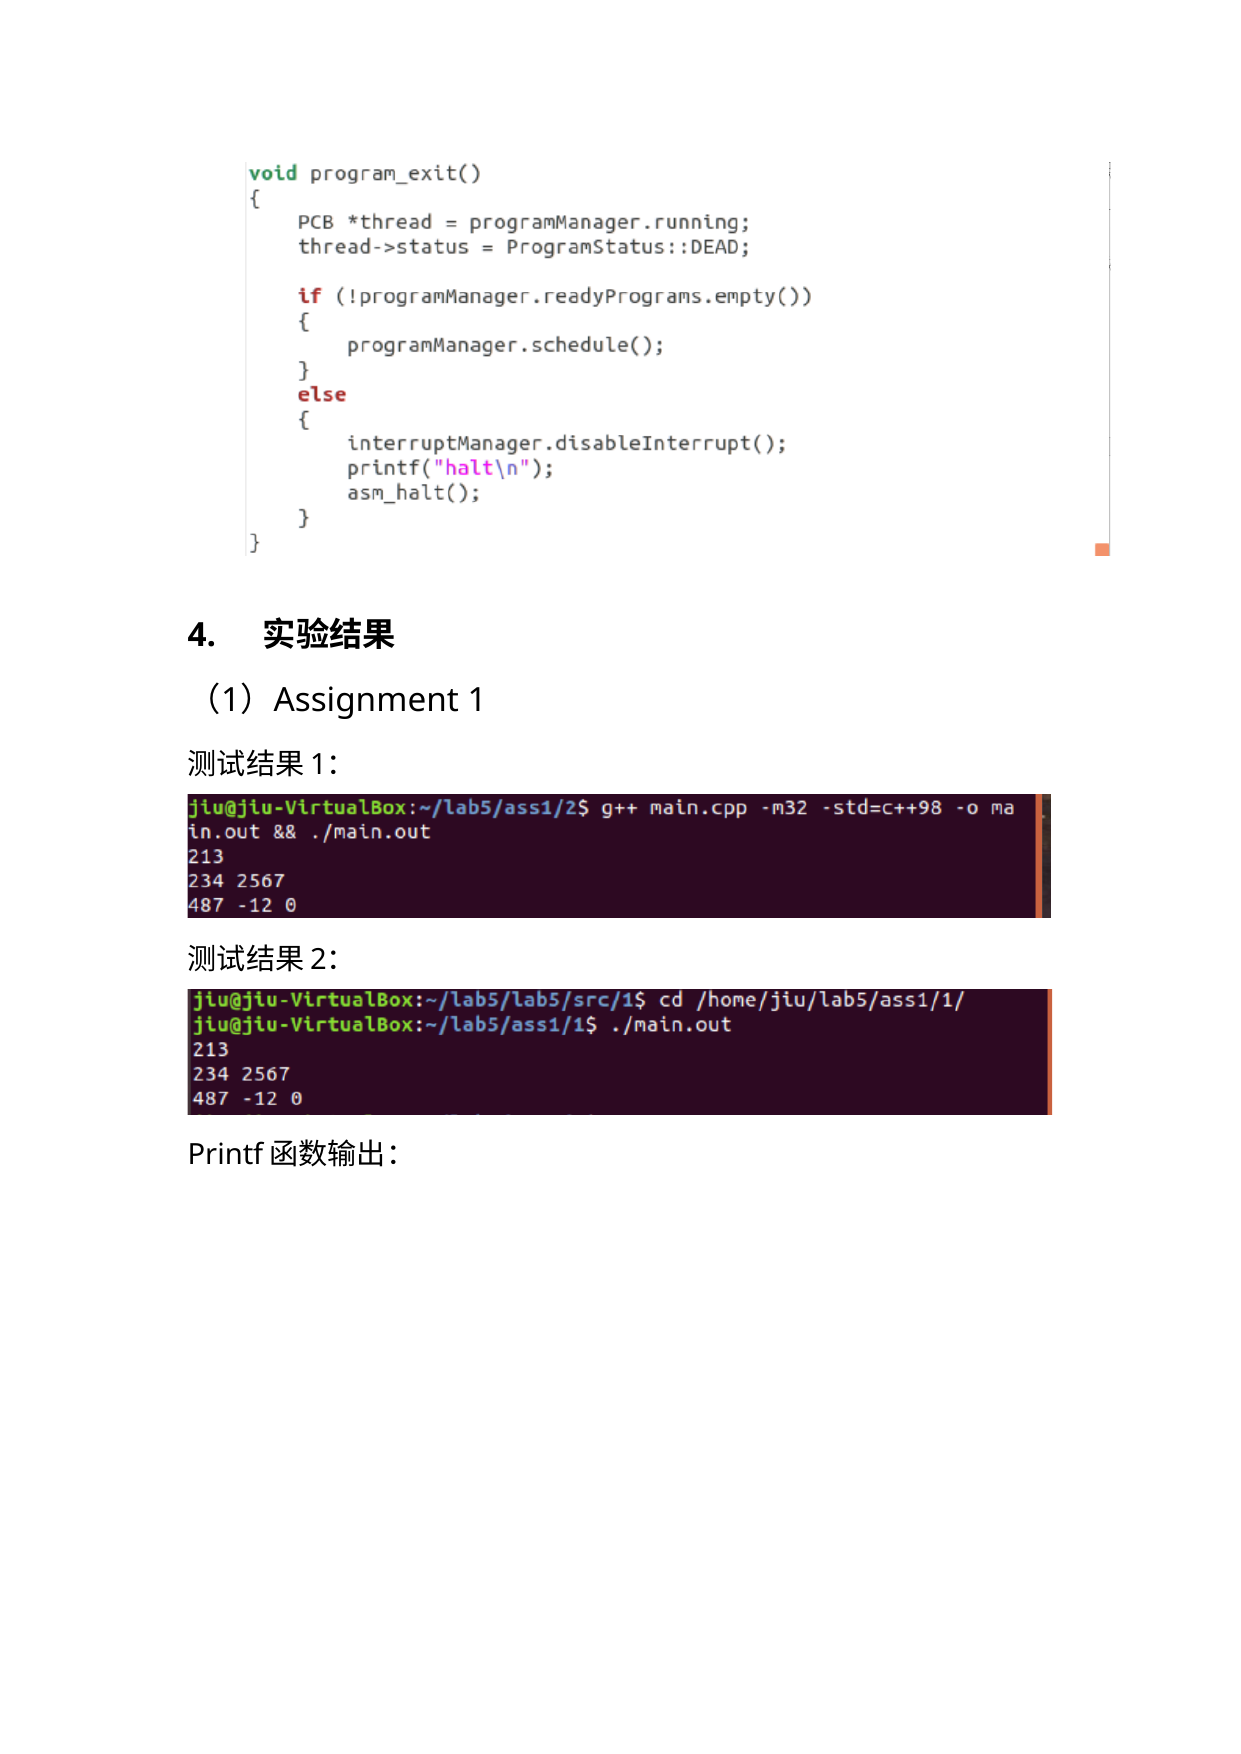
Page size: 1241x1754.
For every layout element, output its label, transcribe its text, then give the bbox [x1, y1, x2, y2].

text 测试结果2： [187, 924, 1053, 989]
picture [187, 794, 1051, 918]
list 实验结果 [187, 599, 1053, 664]
picture [245, 162, 1111, 556]
text （1）Assignment 1 [187, 664, 1053, 729]
text 测试结果1： [187, 729, 1053, 794]
picture [187, 989, 1053, 1115]
text Printf函数输出： [187, 1119, 1053, 1184]
